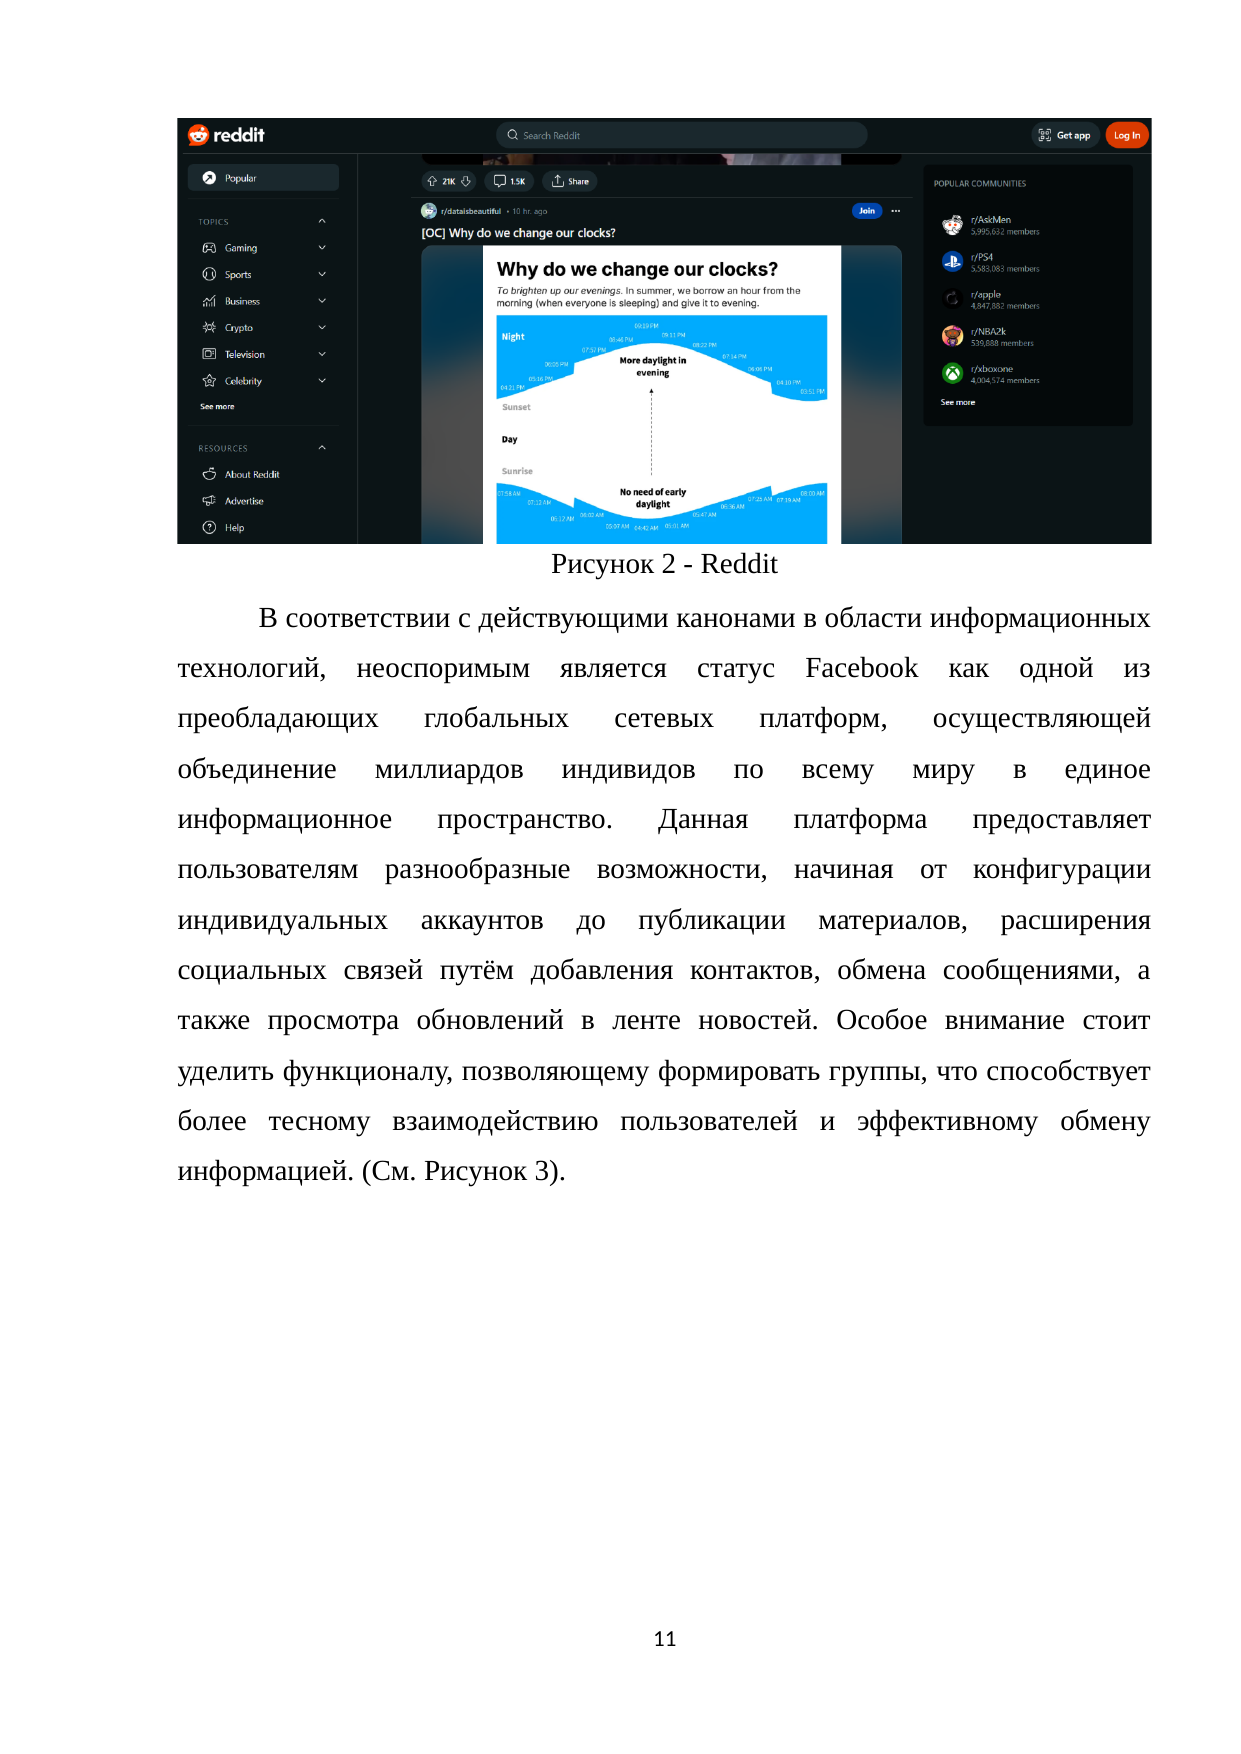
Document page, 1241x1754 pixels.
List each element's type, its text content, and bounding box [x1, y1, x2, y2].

text Рисунок 2 - Reddit [177, 544, 1152, 580]
picture [177, 118, 1152, 544]
text В соответствии с действующими канонами в области информационных технологий, неоспоримым является статус Facebook как одной из преобладающих глобальных сетевых платформ, осуществляющей объединение миллиардов индивидов по всему миру в единое информационное пространство. Данная платформа предоставляет пользователям разнообразные возможности, начиная от конфигурации индивидуальных аккаунтов до публикации материалов, расширения социальных связей путём добавления контактов, обмена сообщениями, а также просмотра обновлений в ленте новостей. Особое внимание стоит уделить функционалу, позволяющему формировать группы, что способствует более тесному взаимодействию пользователей и эффективному обмену информацией. (См. Рисунок 3). [177, 600, 1152, 1187]
